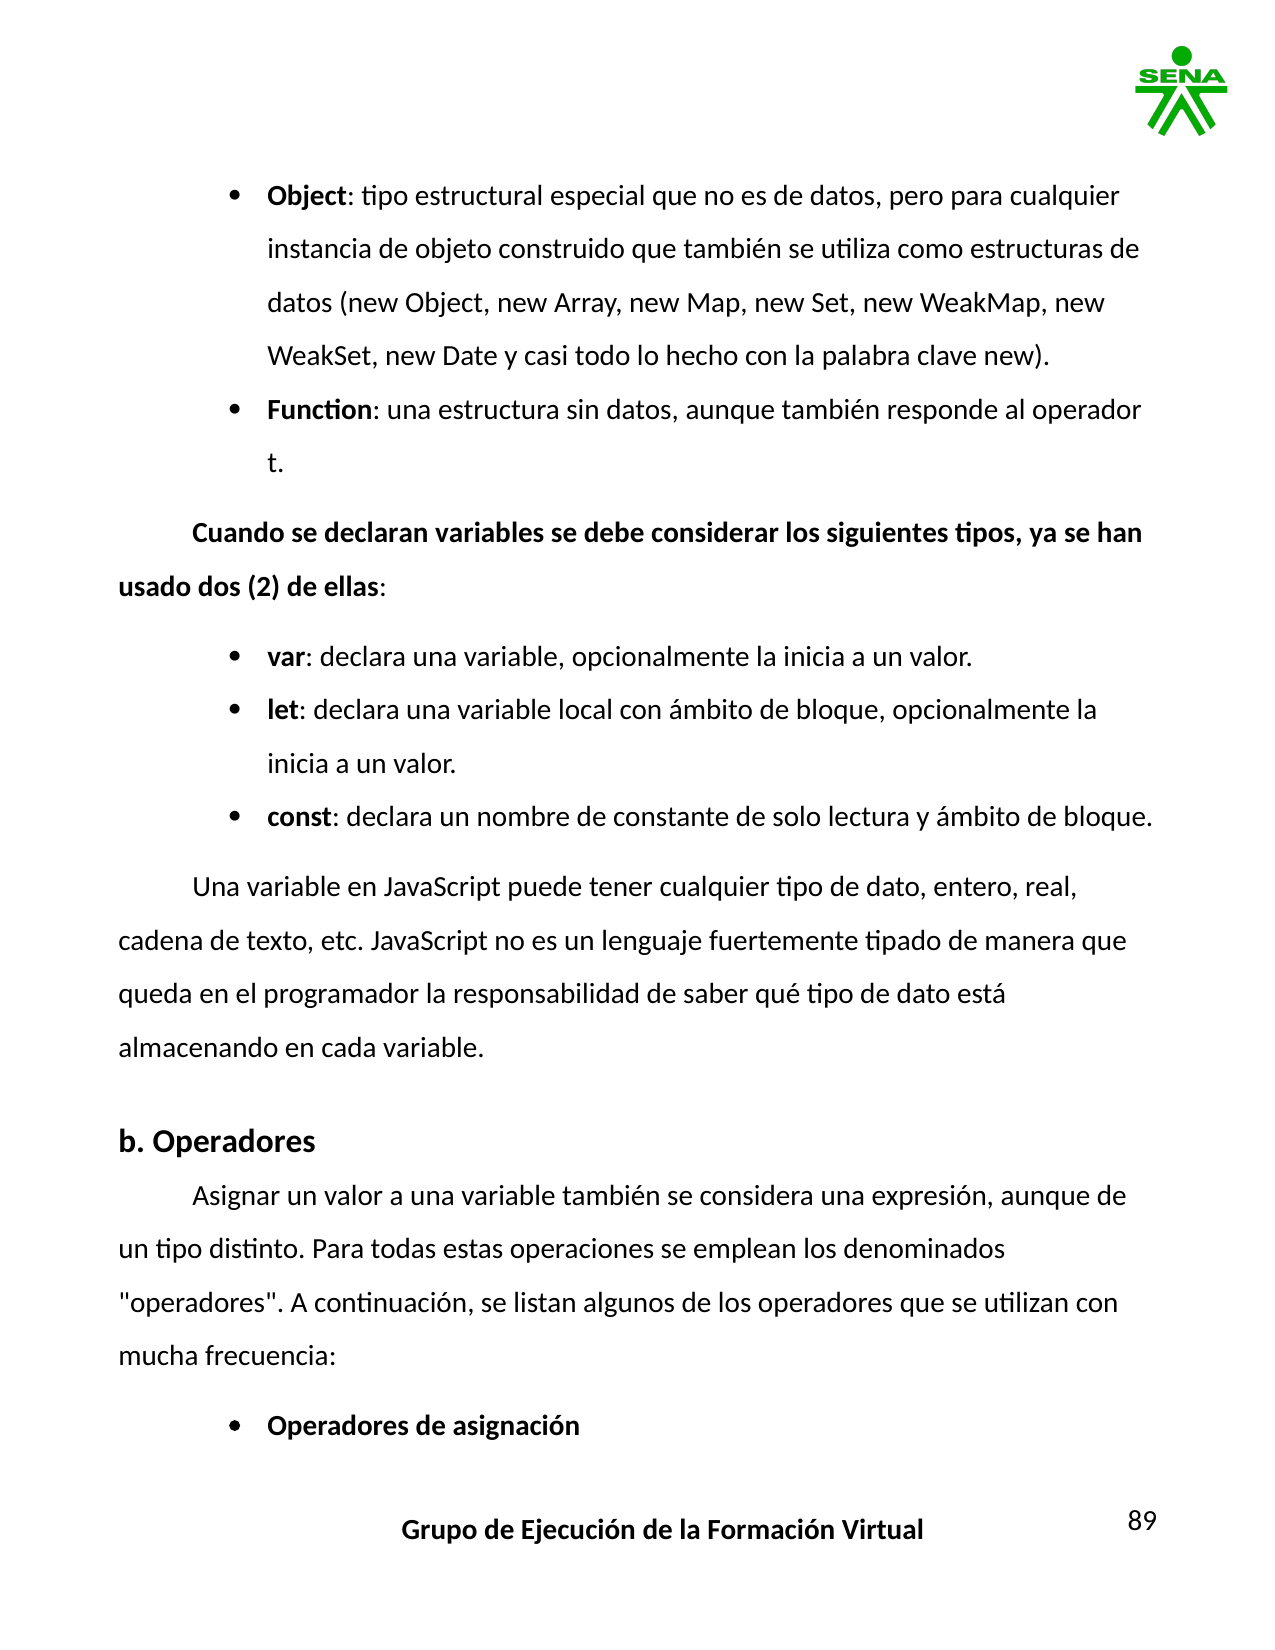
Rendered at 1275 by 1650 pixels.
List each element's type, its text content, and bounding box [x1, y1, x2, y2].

list Function: una estructura sin datos, aunque también responde al operador t. [229, 391, 1157, 480]
list var: declara una variable, opcionalmente la inicia a un valor. [229, 638, 1157, 674]
list const: declara un nombre de constante de solo lectura y ámbito de bloque. [229, 798, 1157, 834]
text Cuando se declaran variables se debe considerar los siguientes tipos, ya se han usado dos (2) de ellas: [118, 514, 1157, 603]
subtitle b. Operadores [118, 1120, 1157, 1160]
list Operadores de asignación [229, 1407, 1157, 1443]
text Asignar un valor a una variable también se considera una expresión, aunque de un tipo distinto. Para todas estas operaciones se emplean los denominados "operadores". A continuación, se listan algunos de los operadores que se utilizan con mucha frecuencia: [118, 1177, 1157, 1373]
list let: declara una variable local con ámbito de bloque, opcionalmente la inicia a un valor. [229, 691, 1157, 781]
picture [1135, 46, 1228, 136]
text Una variable en JavaScript puede tener cualquier tipo de dato, entero, real, cadena de texto, etc. JavaScript no es un lenguaje fuertemente tipado de manera que queda en el programador la responsabilidad de saber qué tipo de dato está almacenando en cada variable. [118, 868, 1157, 1064]
list Object: tipo estructural especial que no es de datos, pero para cualquier instancia de objeto construido que también se utiliza como estructuras de datos (new Object, new Array, new Map, new Set, new WeakMap, new WeakSet, new Date y casi todo lo hecho con la palabra clave new). [229, 177, 1157, 373]
